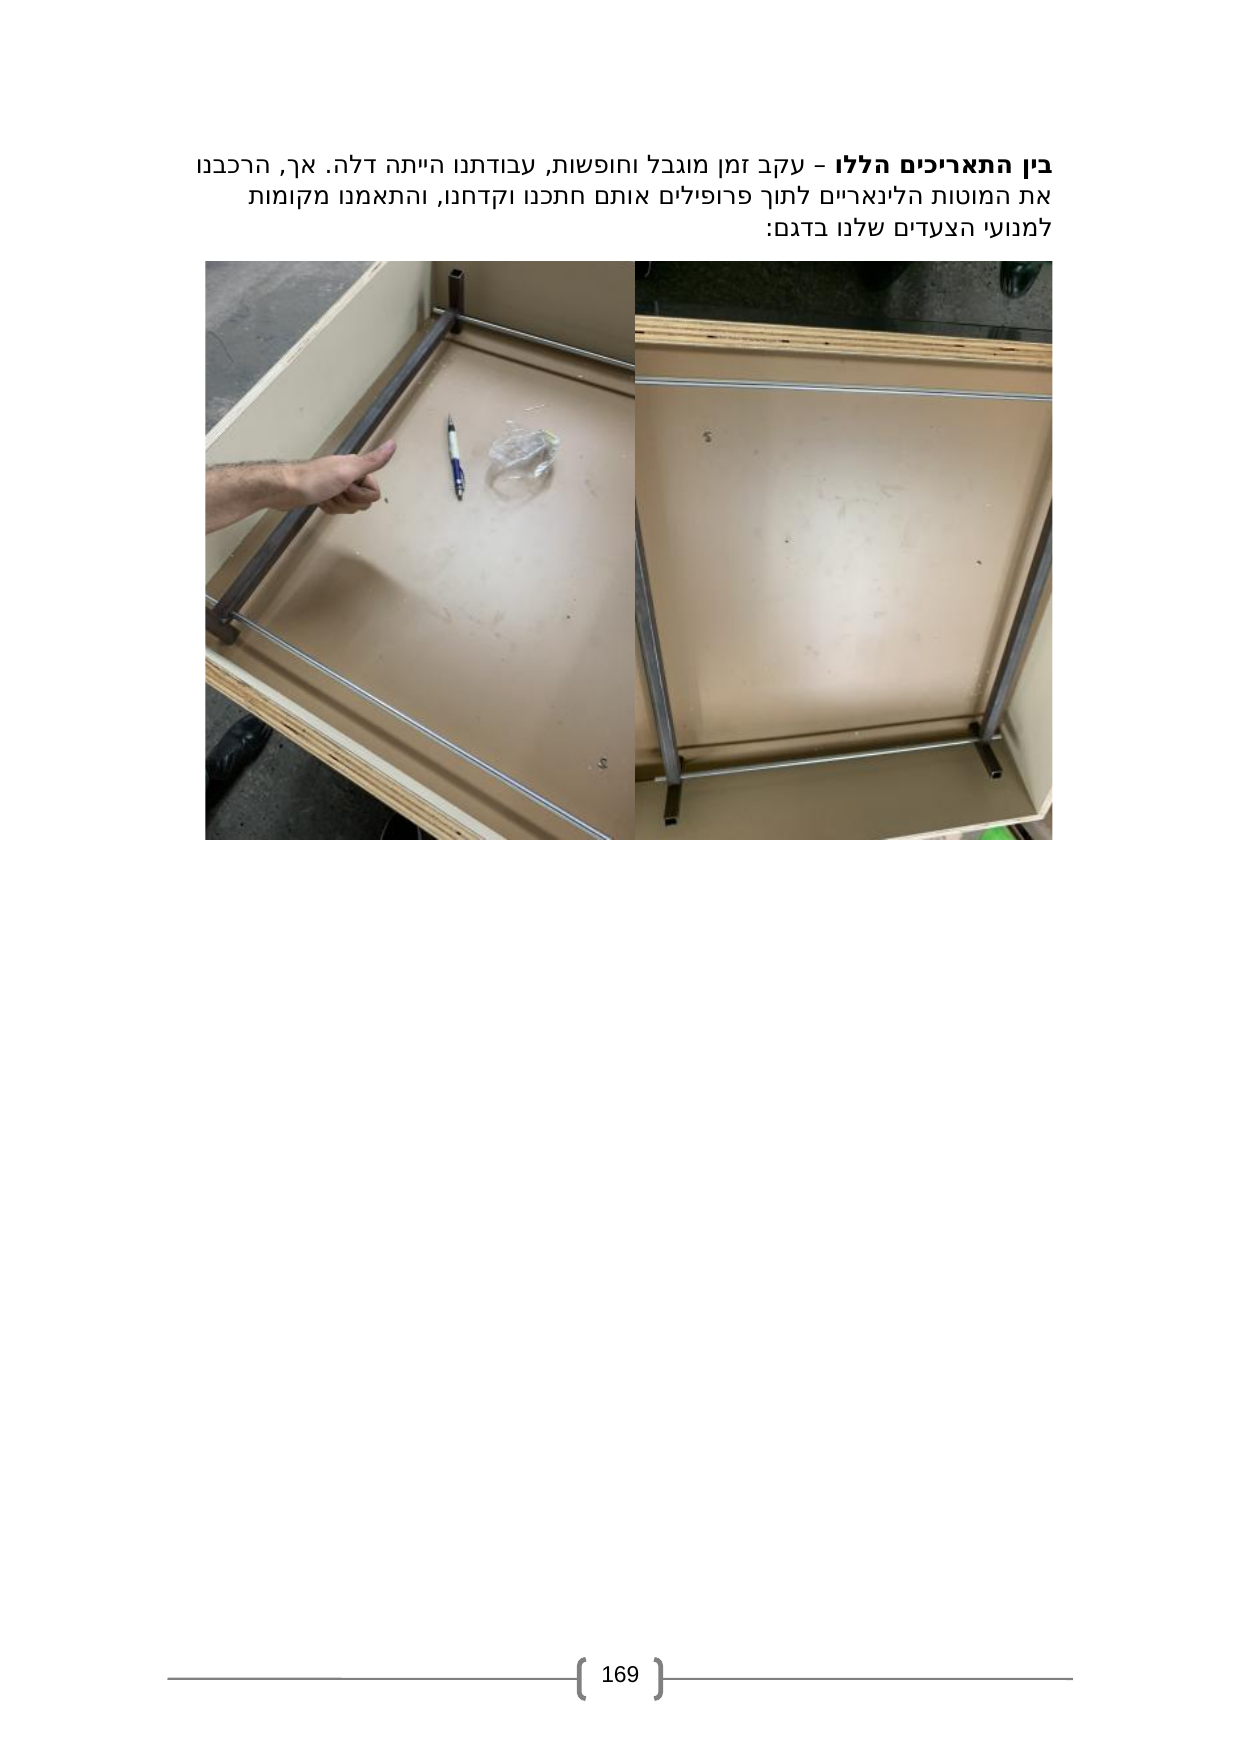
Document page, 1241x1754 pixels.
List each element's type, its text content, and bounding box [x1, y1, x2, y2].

text בין התאריכים הללו – עקב זמן מוגבל וחופשות, עבודתנו הייתה דלה. אך, הרכבנו את המוטות הלינאריים לתוך פרופילים אותם חתכנו וקדחנו, והתאמנו מקומות למנועי הצעדים שלנו בדגם: [187, 150, 1053, 242]
picture [205, 261, 1053, 840]
